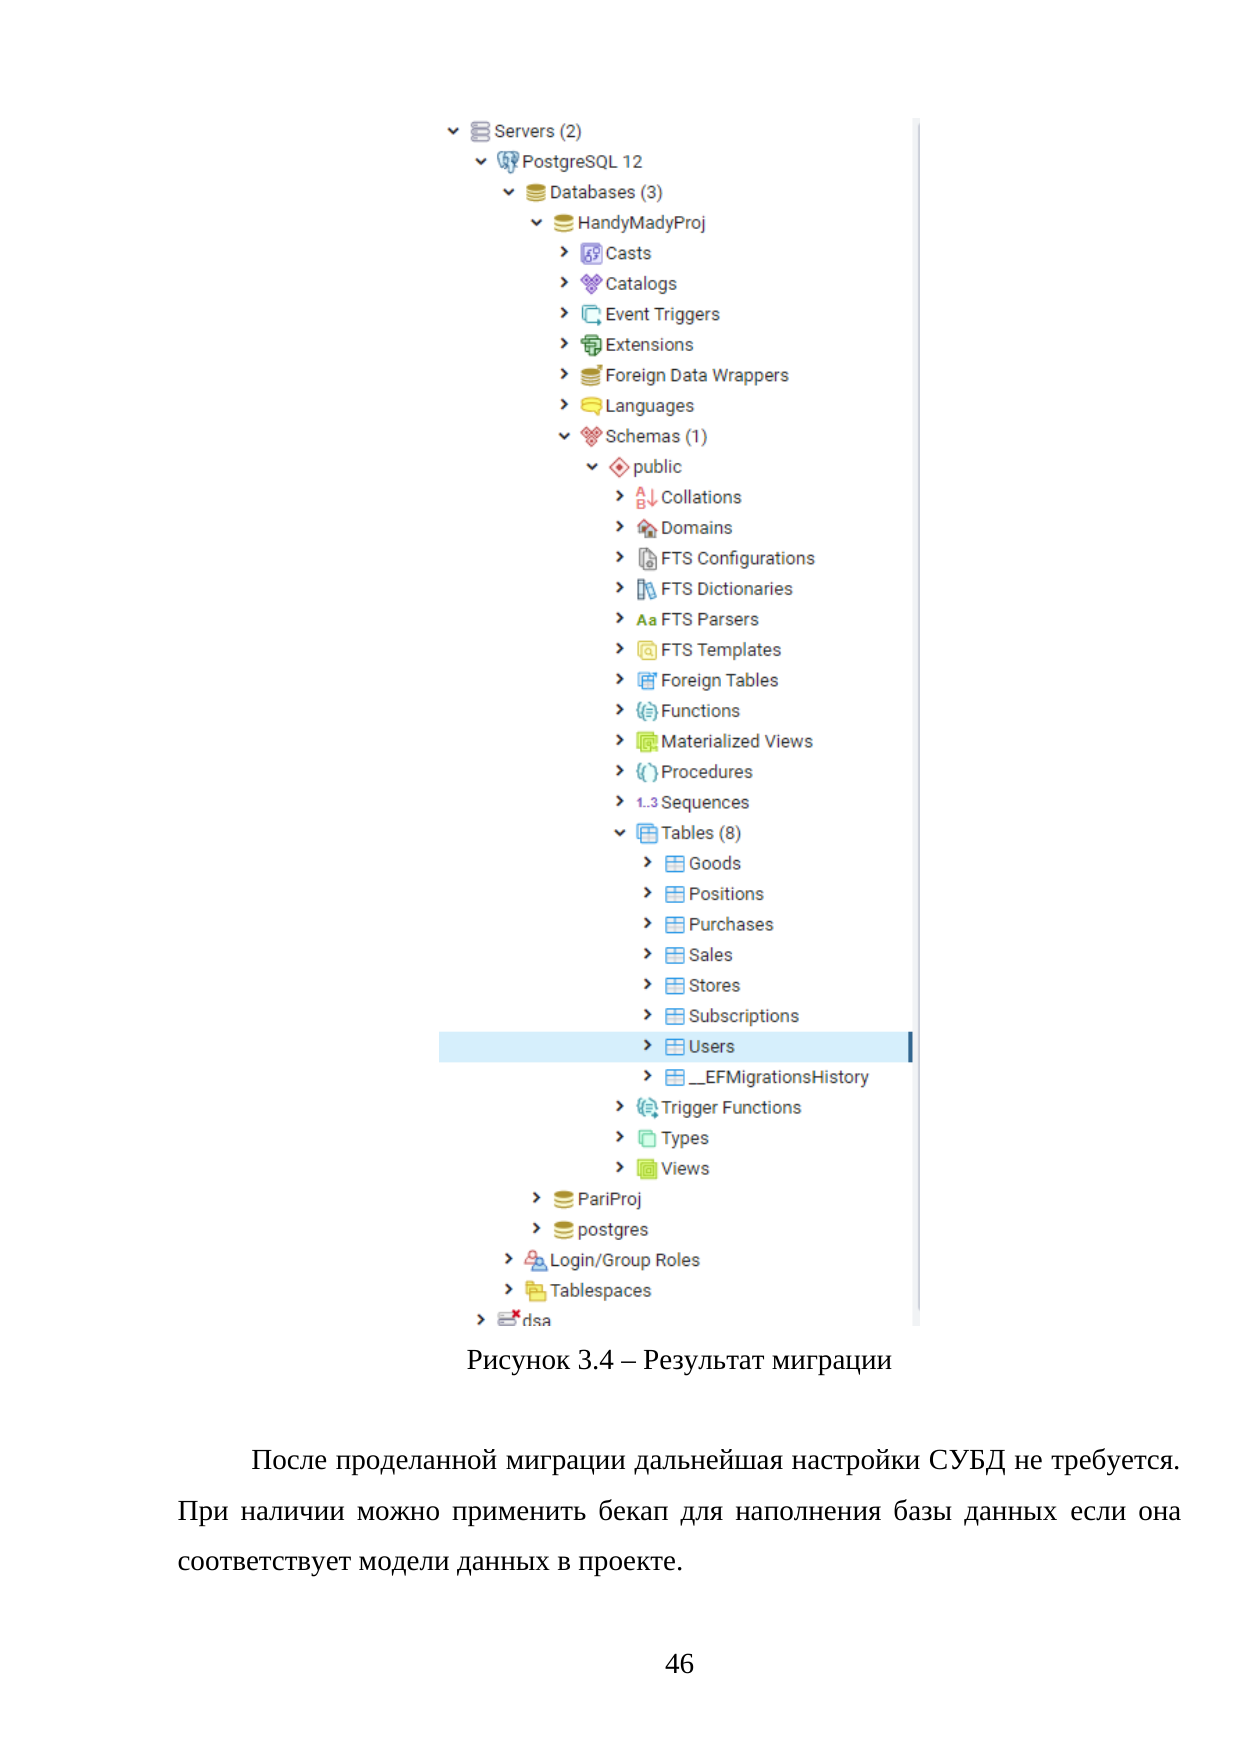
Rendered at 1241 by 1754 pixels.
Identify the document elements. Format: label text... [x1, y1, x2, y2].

picture [439, 118, 920, 1326]
text Рисунок 3.4 – Результат миграции [177, 1342, 1181, 1375]
text После проделанной миграции дальнейшая настройки СУБД не требуется. При наличии можно применить бекап для наполнения базы данных если она соответствует модели данных в проекте. [177, 1442, 1181, 1577]
